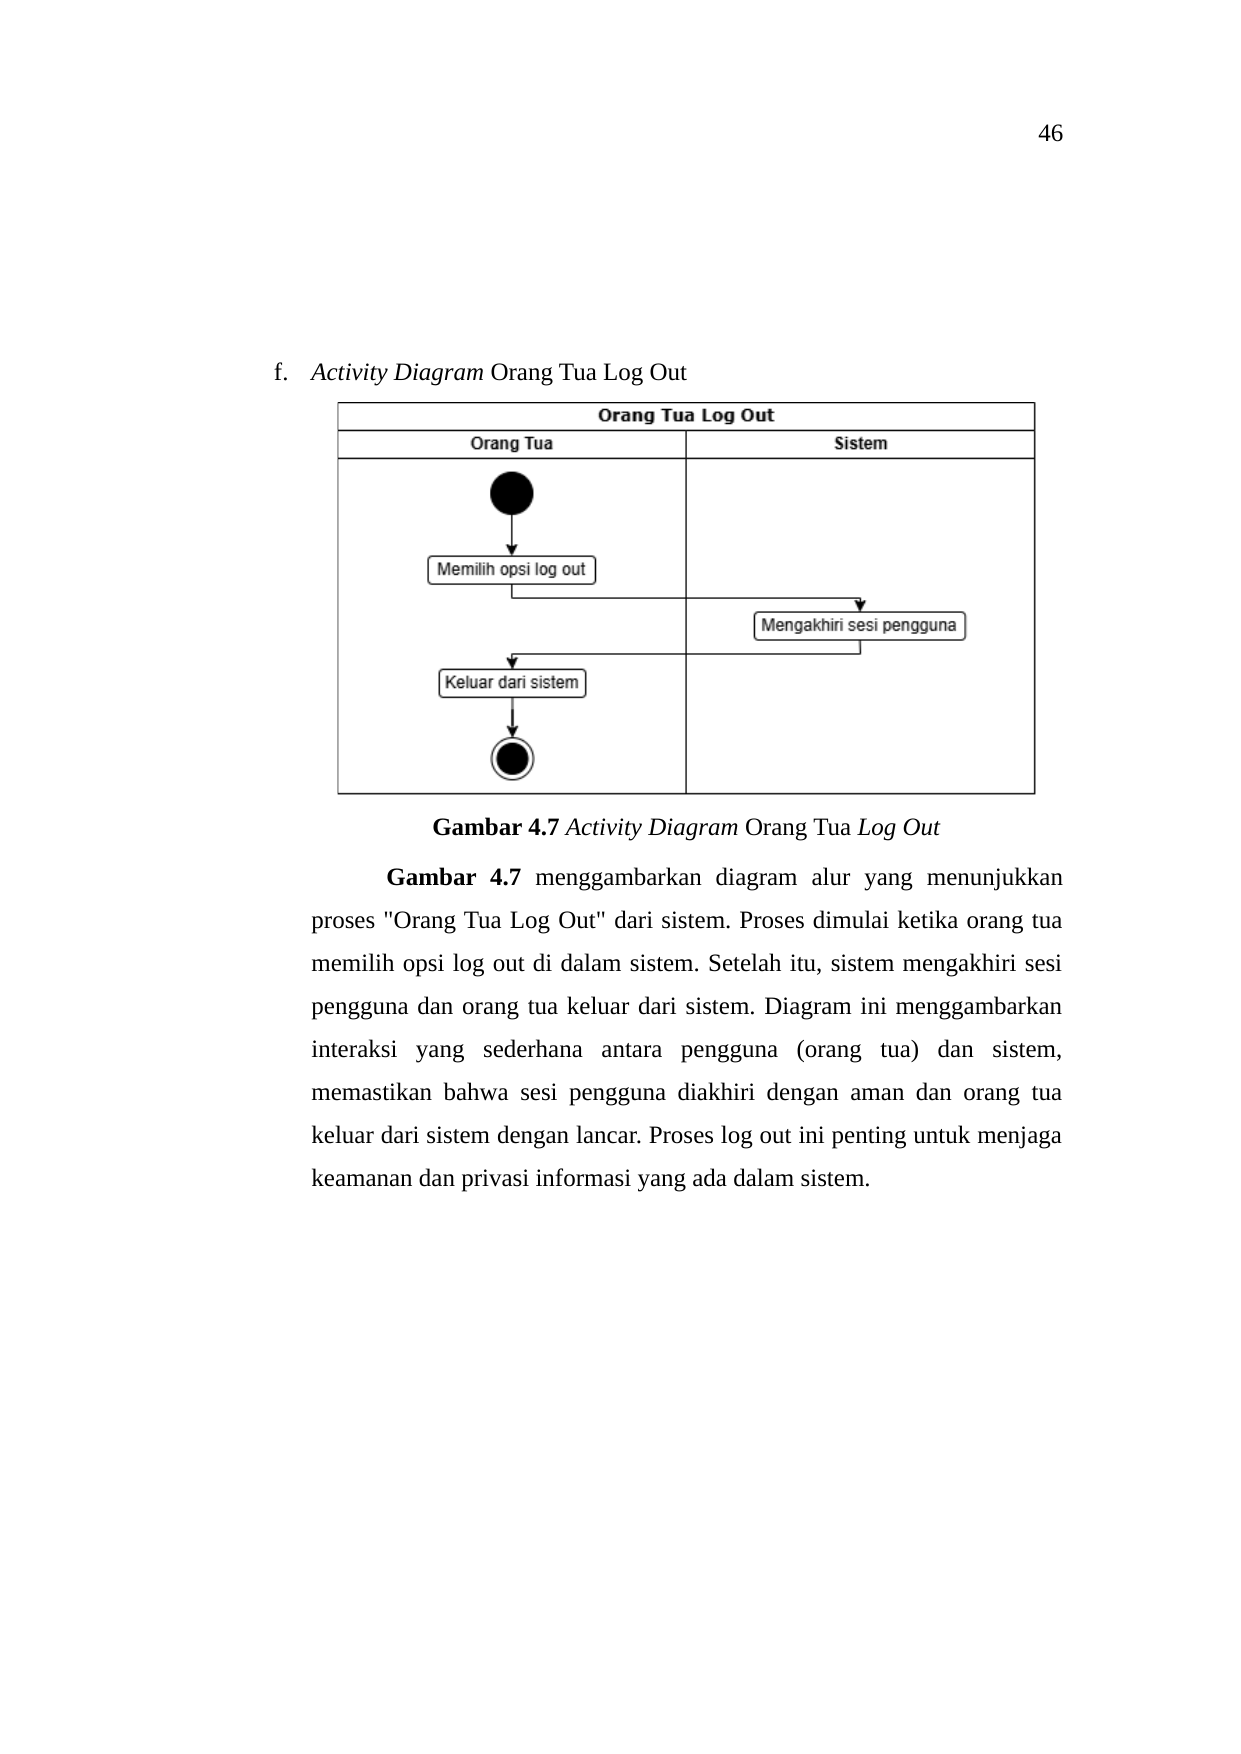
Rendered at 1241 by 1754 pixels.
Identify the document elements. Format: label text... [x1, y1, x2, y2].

list Activity Diagram Orang Tua Log Out [274, 357, 1063, 386]
text Gambar 4.7 menggambarkan diagram alur yang menunjukkan proses "Orang Tua Log Out" dari sistem. Proses dimulai ketika orang tua memilih opsi log out di dalam sistem. Setelah itu, sistem mengakhiri sesi pengguna dan orang tua keluar dari sistem. Diagram ini menggambarkan interaksi yang sederhana antara pengguna (orang tua) dan sistem, memastikan bahwa sesi pengguna diakhiri dengan aman dan orang tua keluar dari sistem dengan lancar. Proses log out ini penting untuk menjaga keamanan dan privasi informasi yang ada dalam sistem. [311, 862, 1063, 1192]
text Gambar 4.7 Activity Diagram Orang Tua Log Out [236, 812, 1063, 841]
picture [337, 402, 1037, 796]
